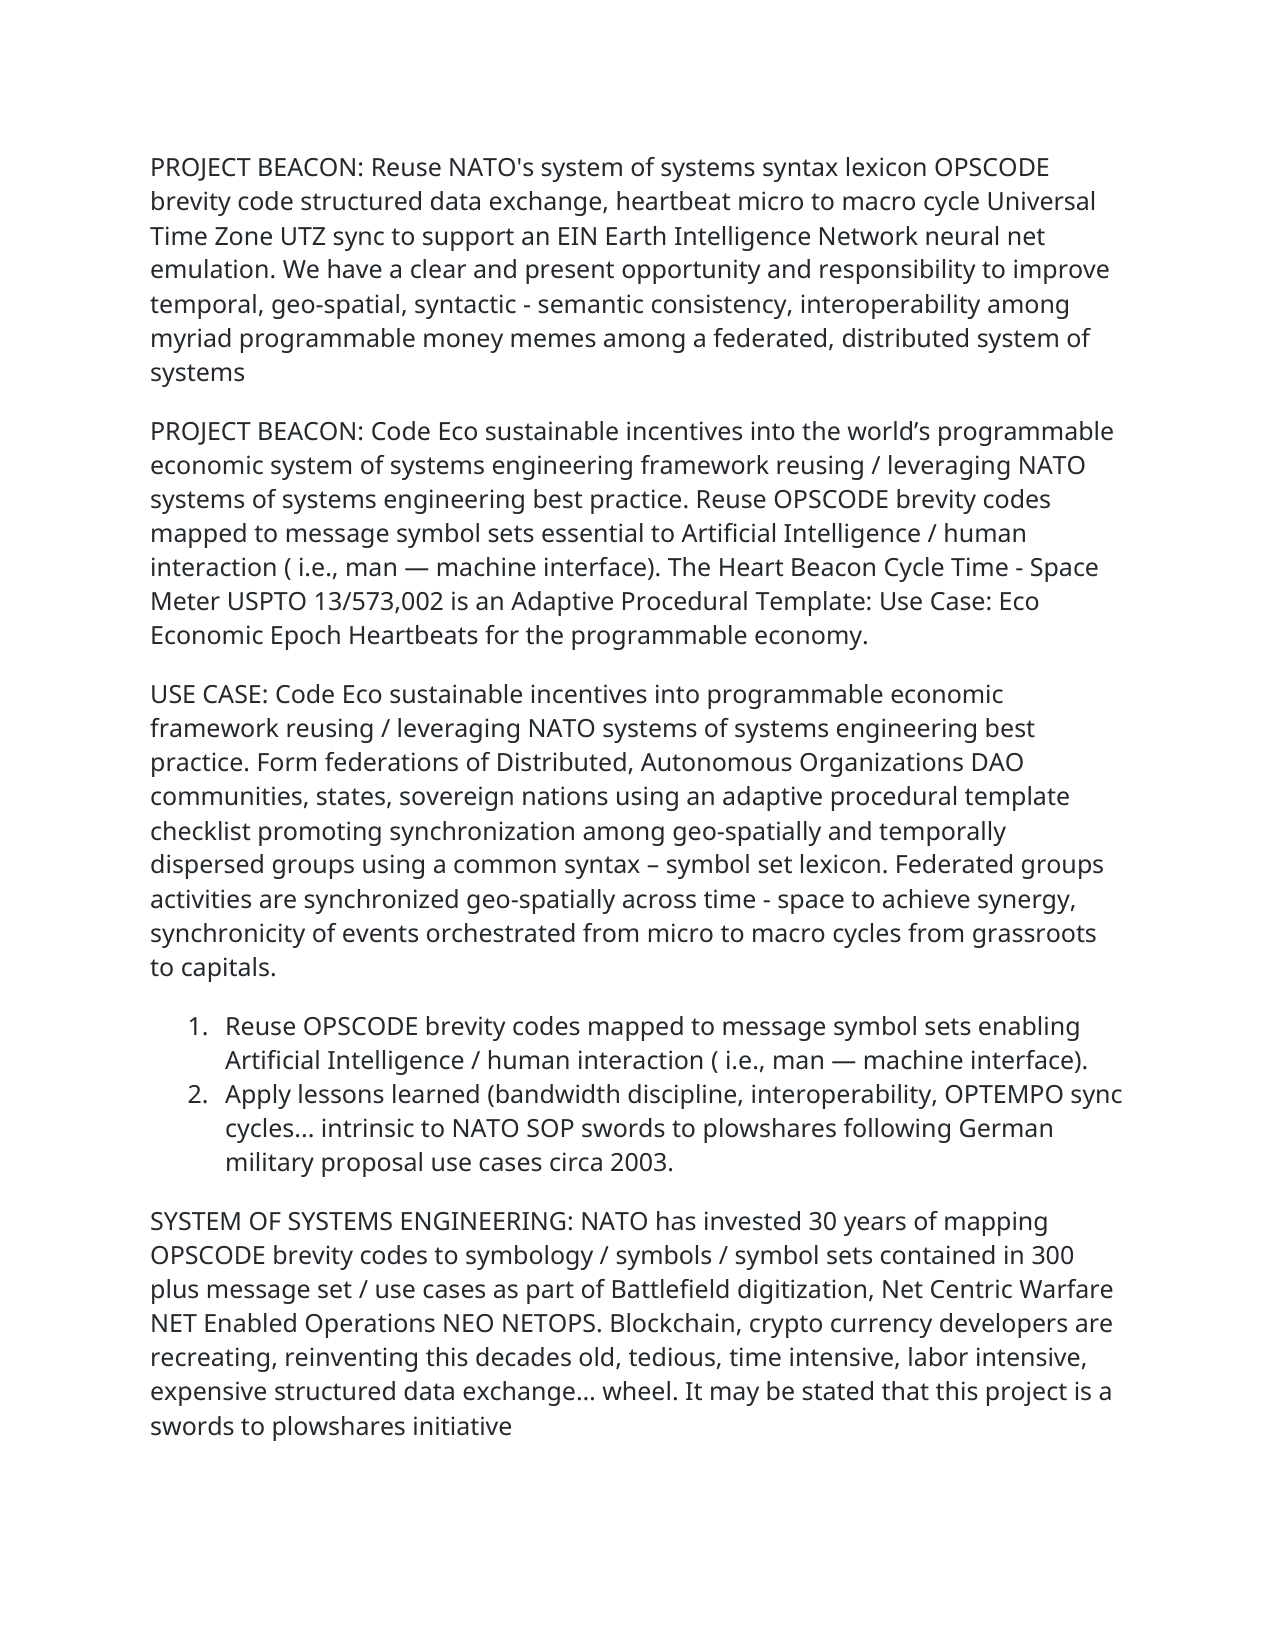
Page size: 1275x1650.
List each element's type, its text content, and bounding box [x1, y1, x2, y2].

text SYSTEM OF SYSTEMS ENGINEERING: NATO has invested 30 years of mapping OPSCODE brevity codes to symbology / symbols / symbol sets contained in 300 plus message set / use cases as part of Battlefield digitization, Net Centric Warfare NET Enabled Operations NEO NETOPS. Blockchain, crypto currency developers are recreating, reinventing this decades old, tedious, time intensive, labor intensive, expensive structured data exchange… wheel. It may be stated that this project is a swords to plowshares initiative [150, 1204, 1125, 1442]
text PROJECT BEACON: Reuse NATO's system of systems syntax lexicon OPSCODE brevity code structured data exchange, heartbeat micro to macro cycle Universal Time Zone UTZ sync to support an EIN Earth Intelligence Network neural net emulation. We have a clear and present opportunity and responsibility to improve temporal, geo-spatial, syntactic - semantic consistency, interoperability among myriad programmable money memes among a federated, distributed system of systems [150, 150, 1125, 388]
text PROJECT BEACON: Code Eco sustainable incentives into the world’s programmable economic system of systems engineering framework reusing / leveraging NATO systems of systems engineering best practice. Reuse OPSCODE brevity codes mapped to message symbol sets essential to Artificial Intelligence / human interaction ( i.e., man — machine interface). The Heart Beacon Cycle Time - Space Meter USPTO 13/573,002 is an Adaptive Procedural Template: Use Case: Eco Economic Epoch Heartbeats for the programmable economy. [150, 413, 1125, 652]
list Apply lessons learned (bandwidth discipline, interoperability, OPTEMPO sync cycles... intrinsic to NATO SOP swords to plowshares following German military proposal use cases circa 2003. [187, 1077, 1125, 1179]
list Reuse OPSCODE brevity codes mapped to message symbol sets enabling Artificial Intelligence / human interaction ( i.e., man — machine interface). [187, 1008, 1125, 1077]
text USE CASE: Code Eco sustainable incentives into programmable economic framework reusing / leveraging NATO systems of systems engineering best practice. Form federations of Distributed, Autonomous Organizations DAO communities, states, sovereign nations using an adaptive procedural template checklist promoting synchronization among geo-spatially and temporally dispersed groups using a common syntax – symbol set lexicon. Federated groups activities are synchronized geo-spatially across time - space to achieve synergy, synchronicity of events orchestrated from micro to macro cycles from grassroots to capitals. [150, 677, 1125, 983]
